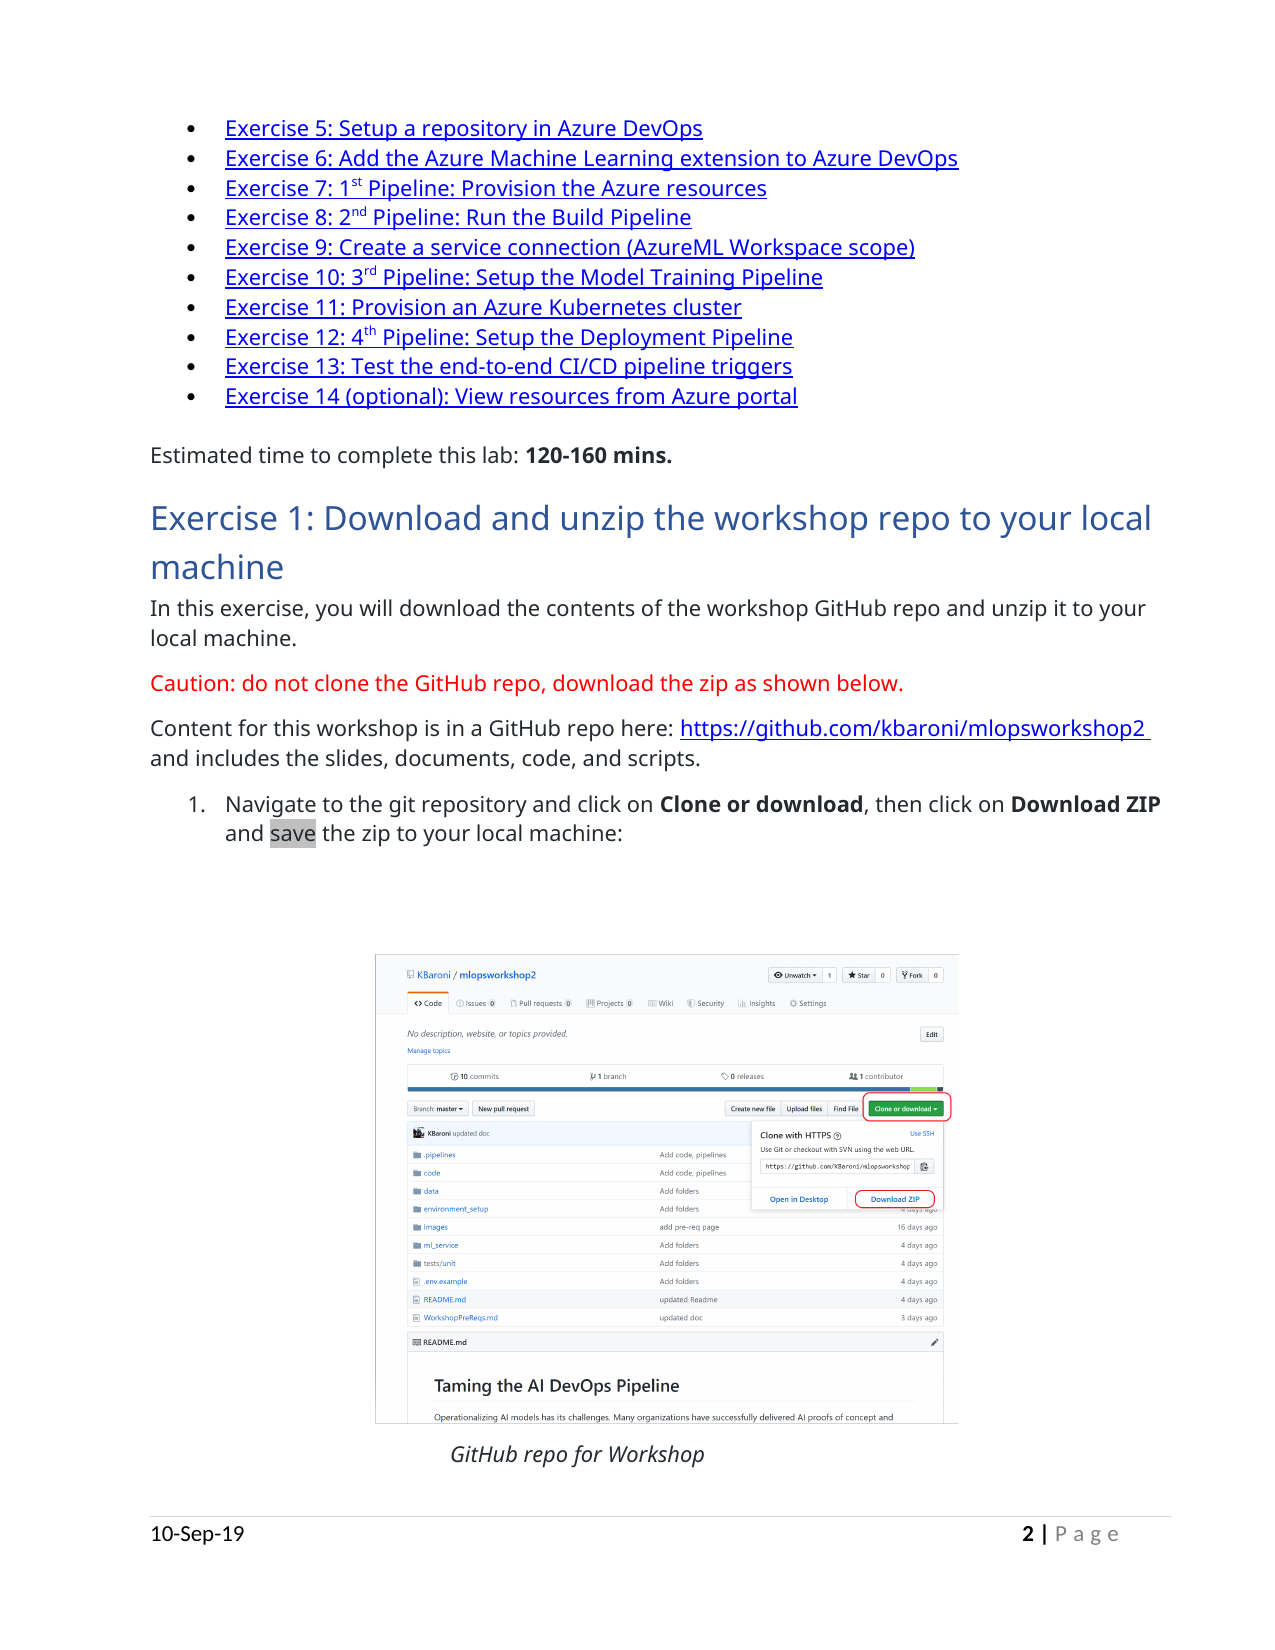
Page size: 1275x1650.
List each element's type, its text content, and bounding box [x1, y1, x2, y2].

picture [375, 954, 959, 1424]
list Exercise 14 (optional): View resources from Azure portal [187, 381, 1172, 411]
subtitle Exercise 1: Download and unzip the workshop repo to your local machine [150, 495, 1172, 589]
list Exercise 10: 3rd Pipeline: Setup the Model Training Pipeline [187, 262, 1172, 292]
list Exercise 7: 1st Pipeline: Provision the Azure resources [187, 173, 1172, 202]
text Caution: do not clone the GitHub repo, download the zip as shown below. [150, 668, 1172, 698]
text GitHub repo for Workshop [375, 1439, 1172, 1469]
list Exercise 13: Test the end-to-end CI/CD pipeline triggers [187, 351, 1172, 381]
text In this exercise, you will download the contents of the workshop GitHub repo and unzip it to your local machine. [150, 593, 1172, 652]
list Exercise 6: Add the Azure Machine Learning extension to Azure DevOps [187, 143, 1172, 173]
text Content for this workshop is in a GitHub repo here: https://github.com/kbaroni/mlopsworkshop2 and includes the slides, documents, code, and scripts. [150, 713, 1172, 773]
list Exercise 8: 2nd Pipeline: Run the Build Pipeline [187, 202, 1172, 232]
list Exercise 12: 4th Pipeline: Setup the Deployment Pipeline [187, 322, 1172, 351]
text Estimated time to complete this lab: 120-160 mins. [150, 440, 1172, 470]
list Exercise 11: Provision an Azure Kubernetes cluster [187, 292, 1172, 322]
list Exercise 5: Setup a repository in Azure DevOps [187, 113, 1172, 143]
list Navigate to the git repository and click on Clone or download, then click on Download ZIP and save the zip to your local machine: [187, 789, 1172, 848]
list Exercise 9: Create a service connection (AzureML Workspace scope) [187, 232, 1172, 262]
